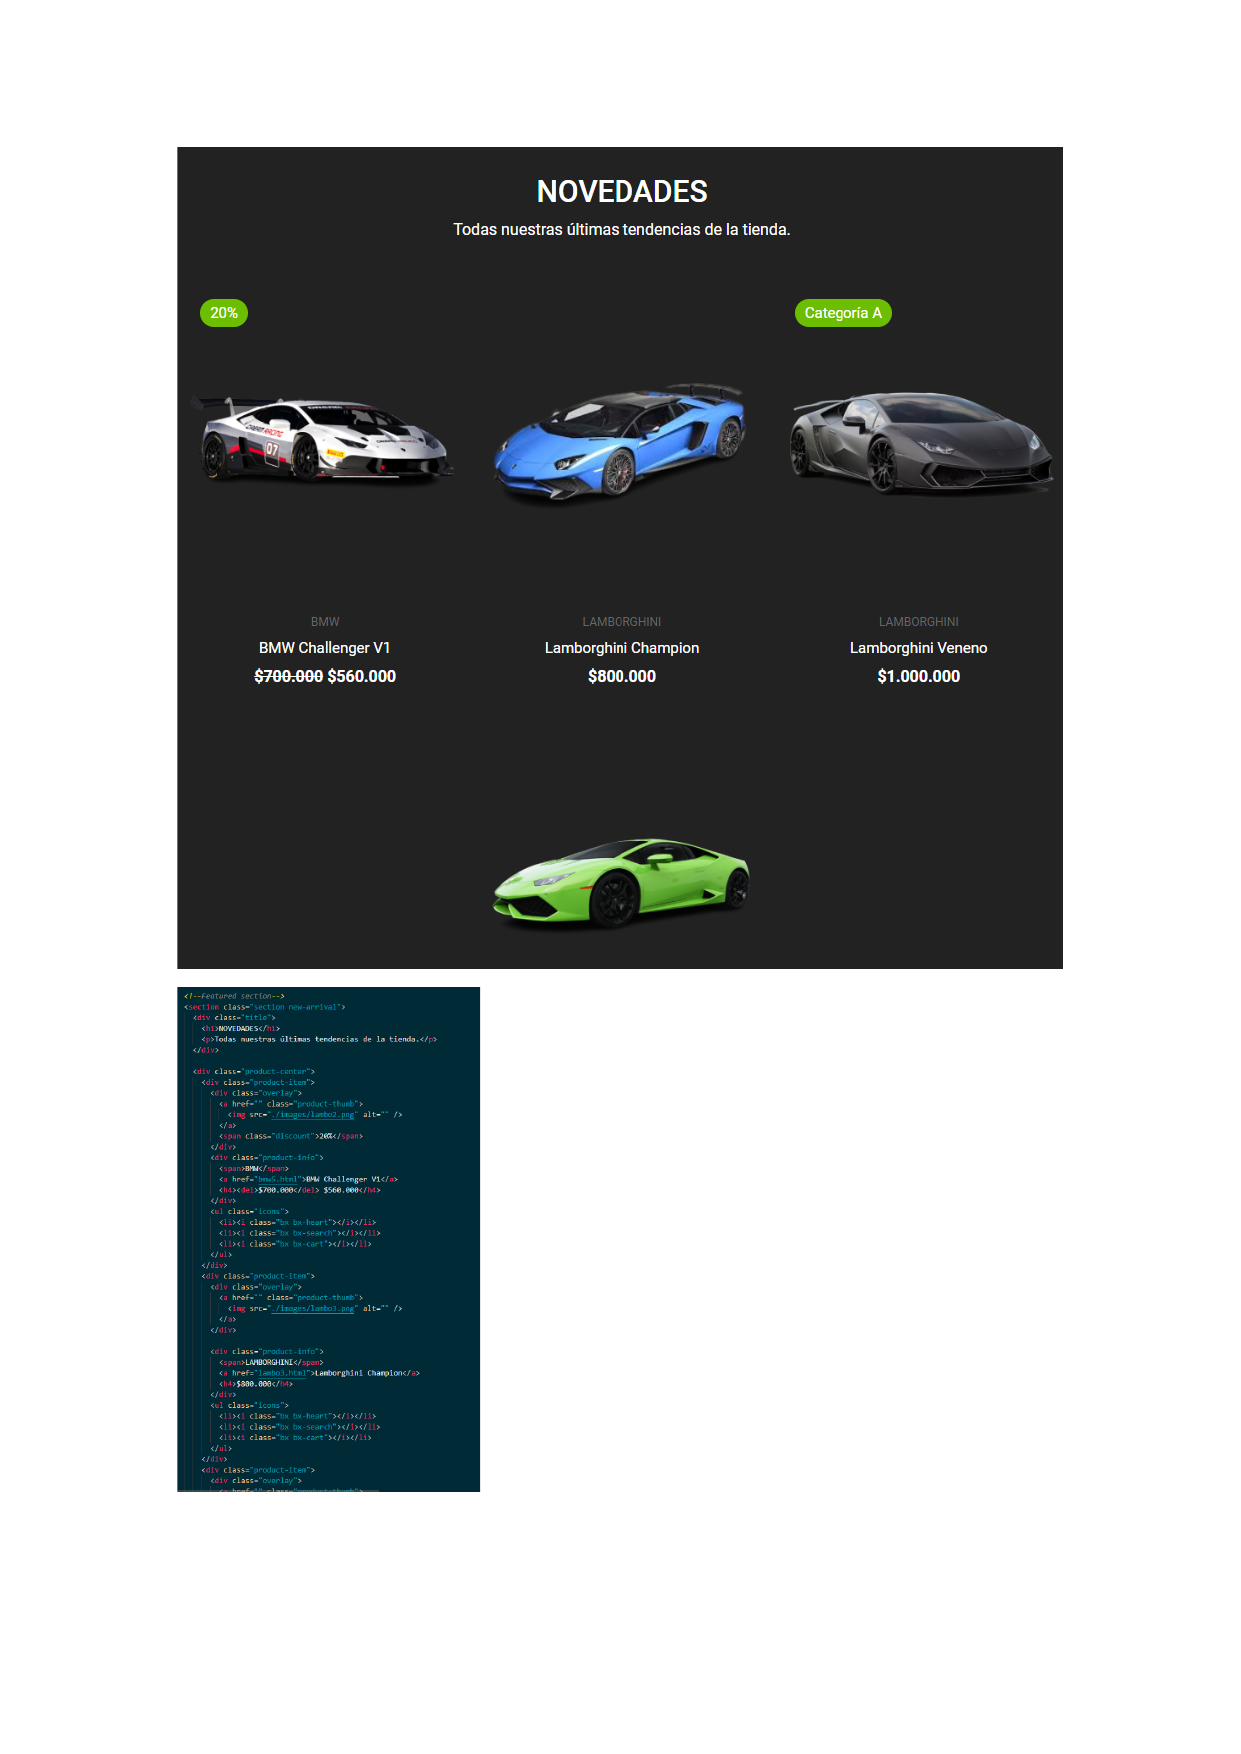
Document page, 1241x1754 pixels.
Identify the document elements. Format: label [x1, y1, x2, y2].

picture [242, 1382, 253, 1386]
picture [177, 147, 1063, 969]
picture [259, 1382, 270, 1386]
